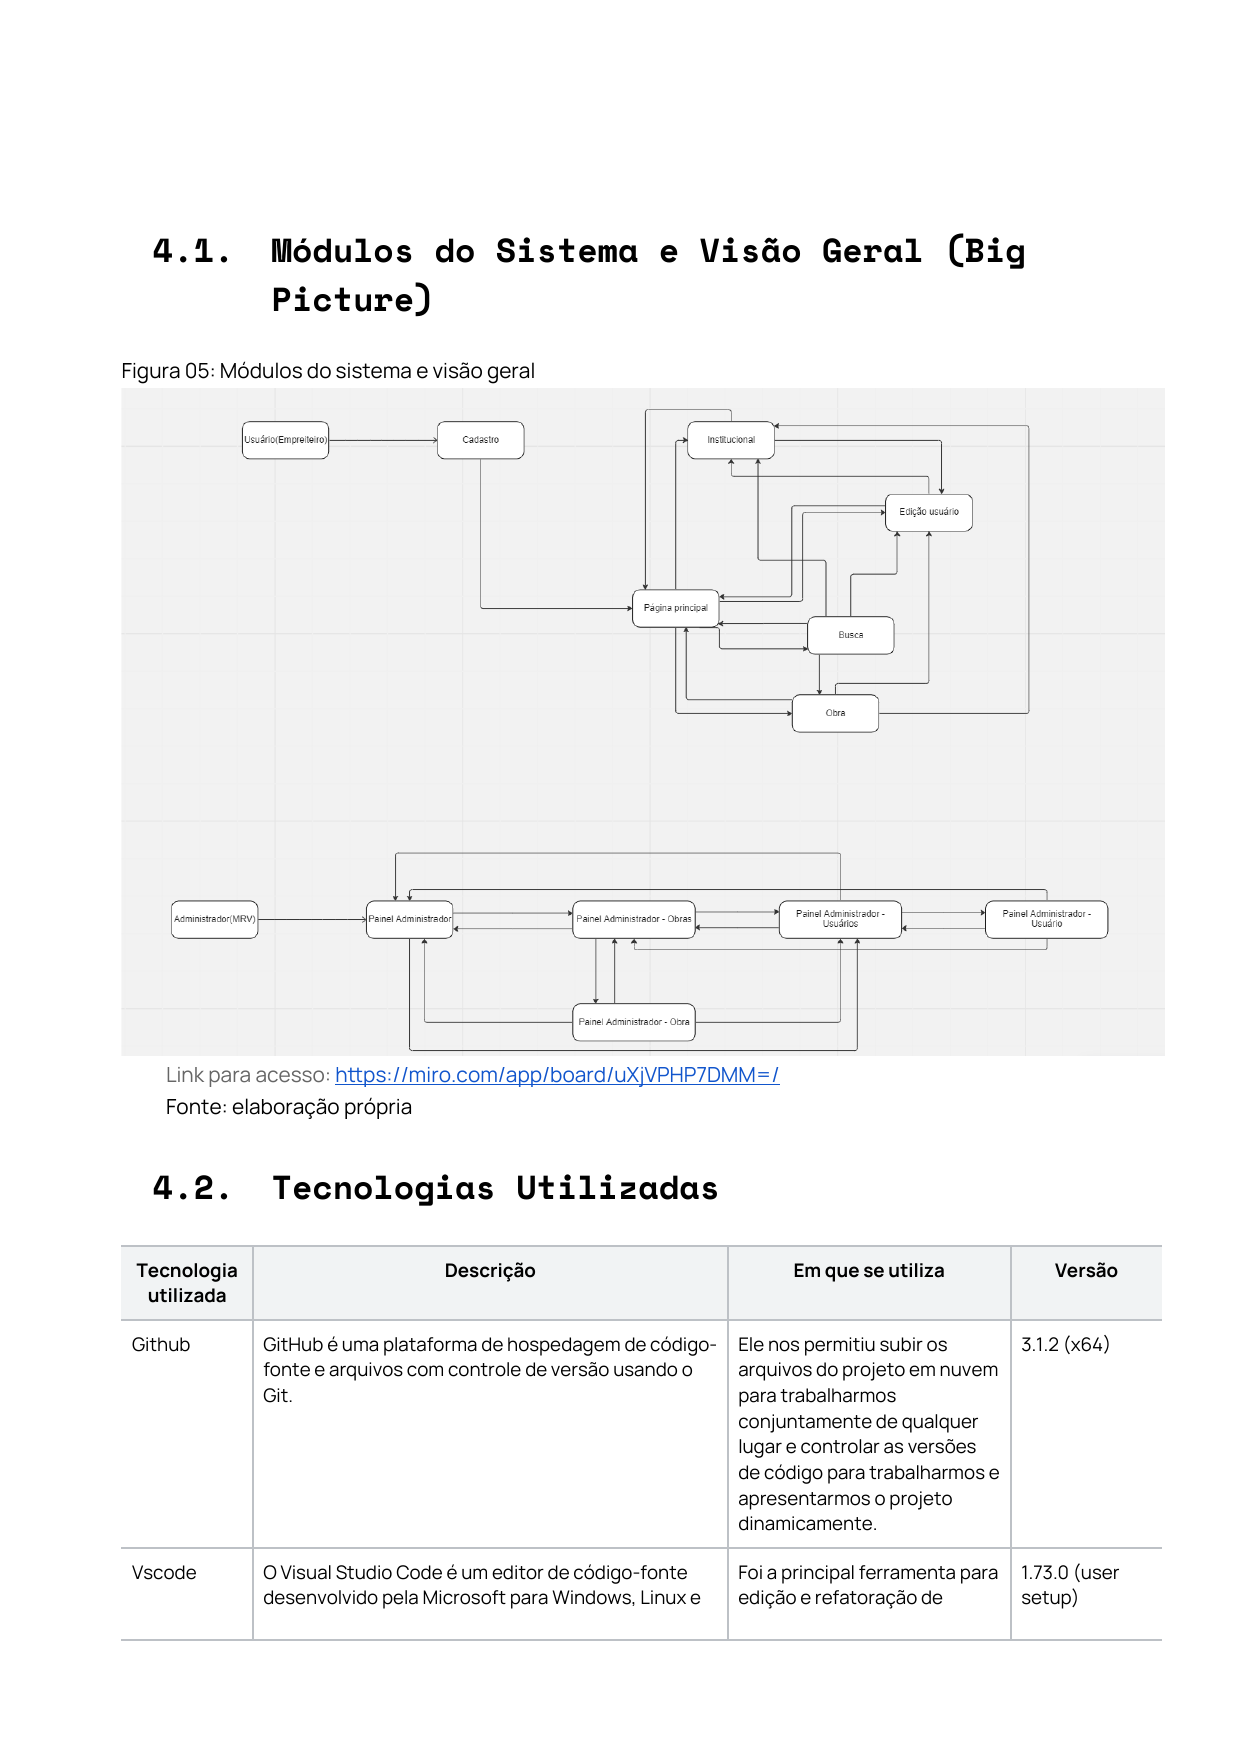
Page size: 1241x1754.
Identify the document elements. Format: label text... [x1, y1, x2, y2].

table_cell GitHub é uma plataforma de hospedagem de código-fonte e arquivos com controle de versão usando o Git. [254, 1321, 727, 1547]
table_cell Github [121, 1321, 252, 1547]
table_header Versão [1012, 1247, 1162, 1319]
subtitle Módulos do Sistema e Visão Geral (Big Picture) [234, 225, 1165, 324]
table_header Descrição [254, 1247, 727, 1319]
table_cell Vscode [121, 1549, 252, 1639]
picture [121, 388, 1165, 1056]
table_cell 1.73.0 (user setup) [1012, 1549, 1162, 1639]
table_cell 3.1.2 (x64) [1012, 1321, 1162, 1547]
text Fonte: elaboração própria [166, 1092, 1165, 1121]
table_cell Ele nos permitiu subir os arquivos do projeto em nuvem para trabalharmos conjuntamente de qualquer lugar e controlar as versões de código para trabalharmos e apresentarmos o projeto dinamicamente. [729, 1321, 1010, 1547]
table_header Em que se utiliza [729, 1247, 1010, 1319]
subtitle Tecnologias Utilizadas [234, 1162, 1165, 1212]
text Figura 05: Módulos do sistema e visão geral [121, 356, 1165, 385]
text Link para acesso: https://miro.com/app/board/uXjVPHP7DMM=/ [166, 1060, 1165, 1088]
table_header Tecnologia utilizada [121, 1247, 252, 1319]
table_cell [729, 1549, 1010, 1639]
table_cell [254, 1549, 727, 1639]
